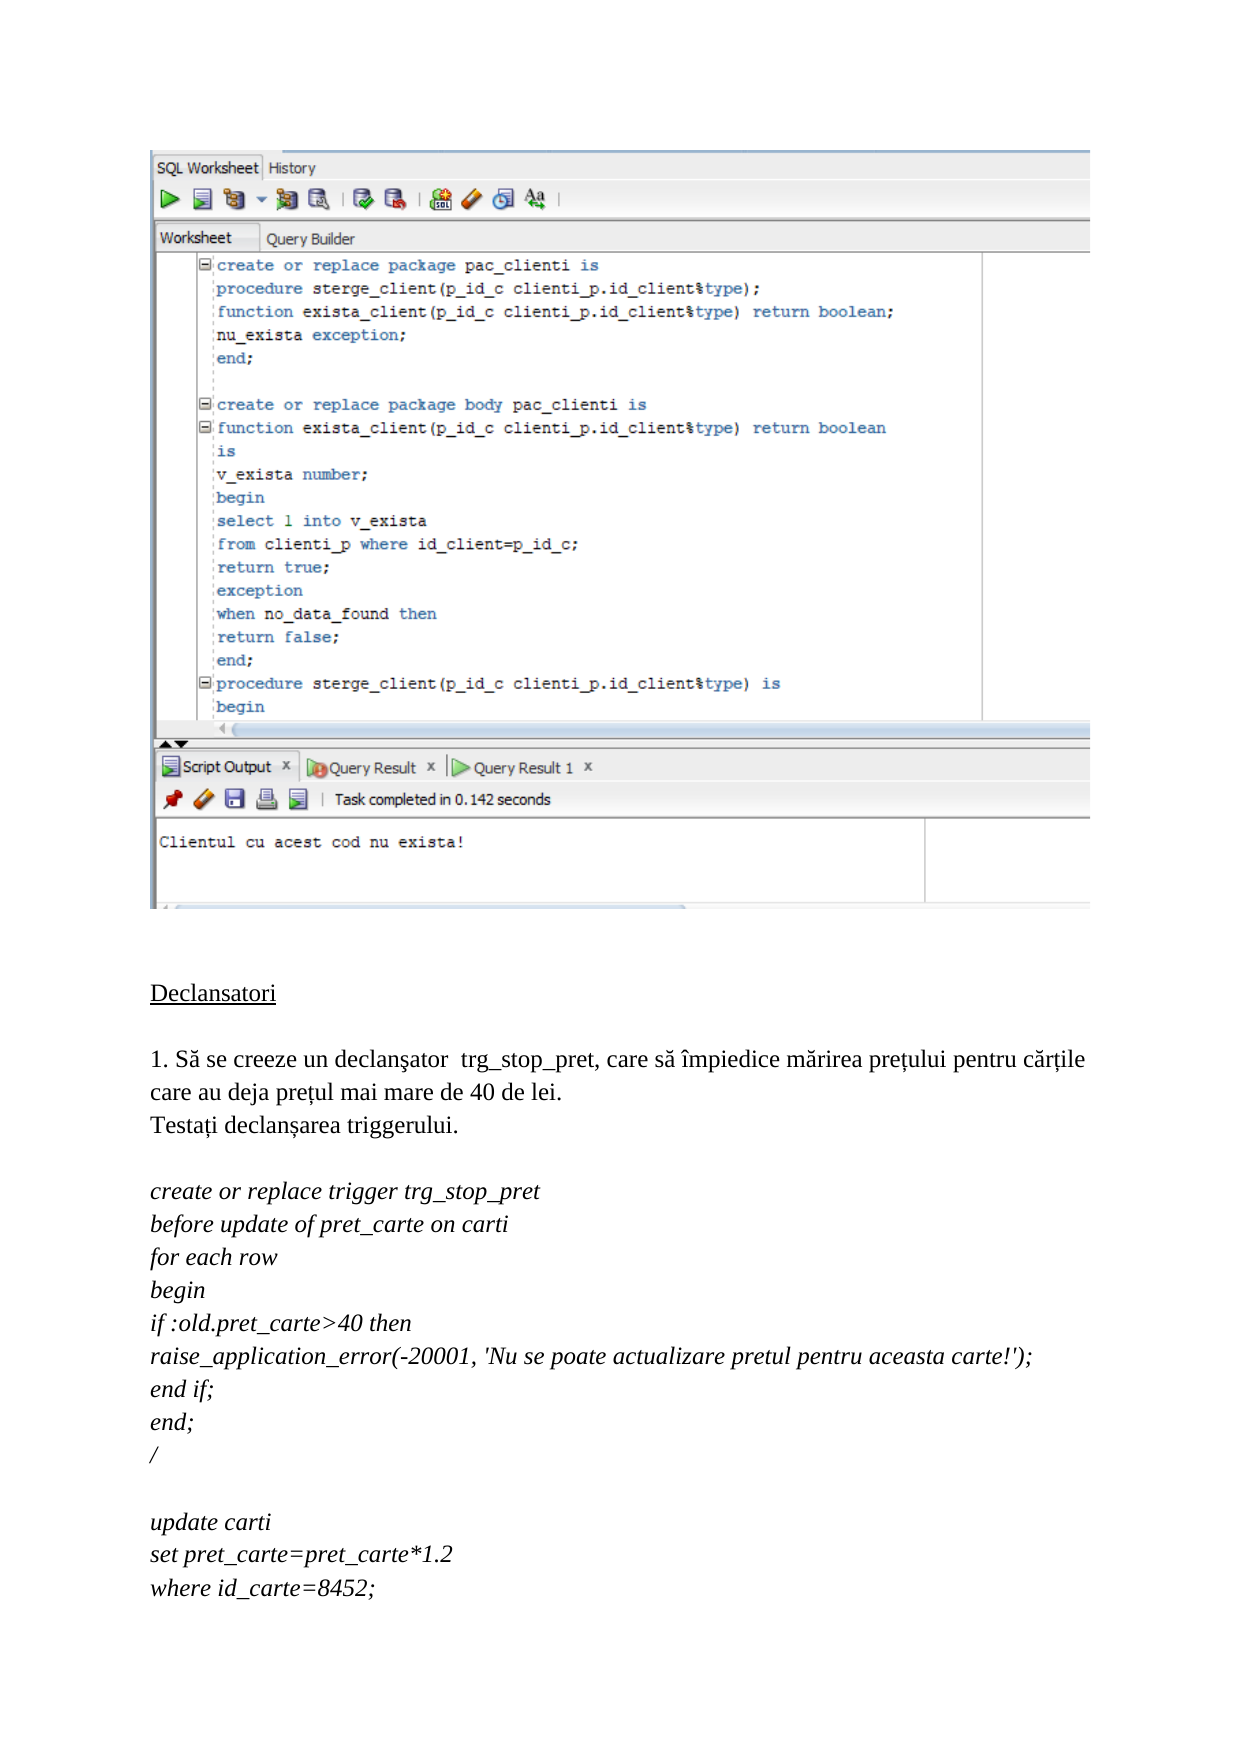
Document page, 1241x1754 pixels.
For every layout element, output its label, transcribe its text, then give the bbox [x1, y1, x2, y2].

text before update of pret_carte on carti [150, 1209, 1090, 1238]
picture [150, 150, 1091, 909]
text end if; [150, 1374, 1090, 1403]
text set pret_carte=pret_carte*1.2 [150, 1539, 1090, 1568]
text for each row [150, 1242, 1090, 1271]
text Testați declanșarea triggerului. [150, 1110, 1090, 1139]
text Declansatori [150, 978, 1090, 1007]
text raise_application_error(-20001, 'Nu se poate actualizare pretul pentru aceasta carte!'); [150, 1341, 1090, 1370]
text update carti [150, 1507, 1090, 1535]
text 1. Să se creeze un declanşator trg_stop_pret, care să împiedice mărirea prețului pentru cărțile care au deja prețul mai mare de 40 de lei. [150, 1044, 1090, 1106]
text where id_carte=8452; [150, 1573, 1090, 1601]
text end; [150, 1407, 1090, 1436]
text begin [150, 1275, 1090, 1304]
text / [150, 1441, 1090, 1469]
text if :old.pret_carte>40 then [150, 1308, 1090, 1337]
text create or replace trigger trg_stop_pret [150, 1176, 1090, 1205]
